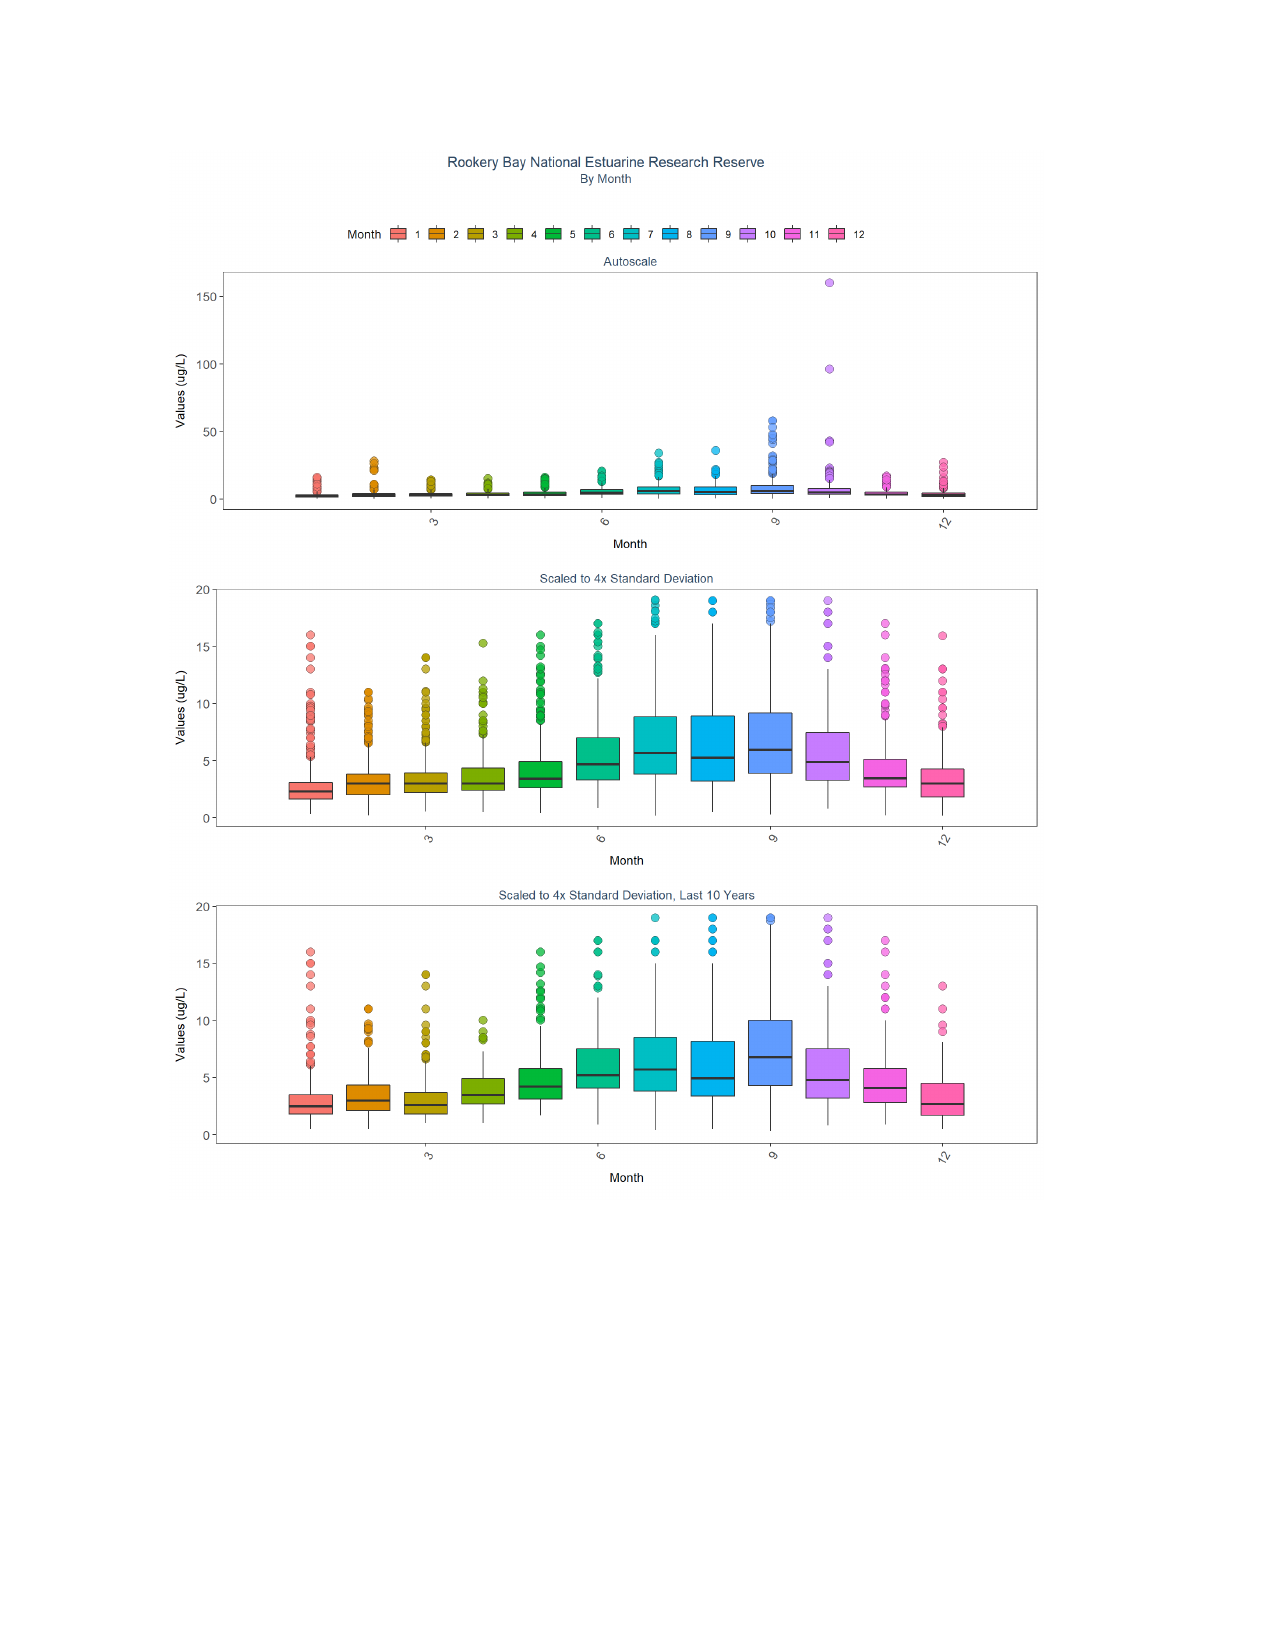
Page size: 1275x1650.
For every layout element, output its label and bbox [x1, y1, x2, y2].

picture [168, 150, 1044, 1200]
